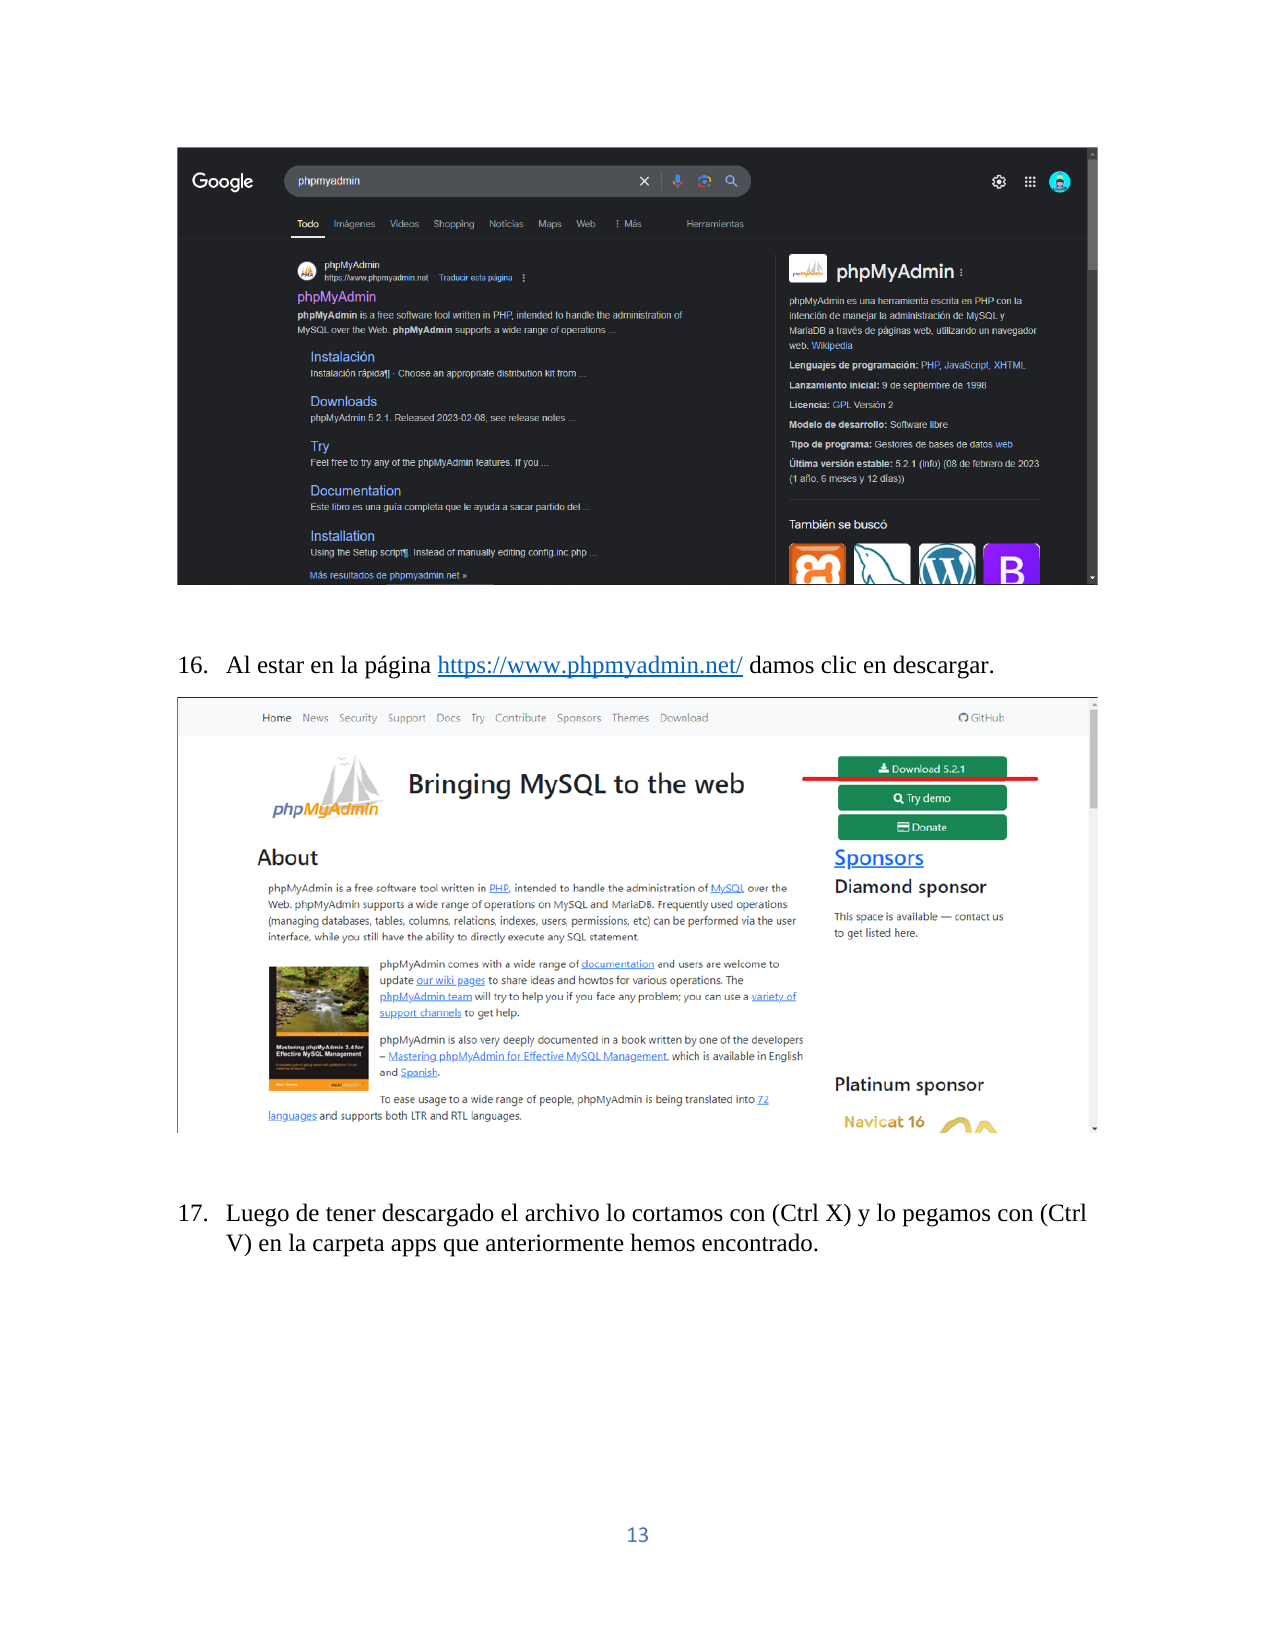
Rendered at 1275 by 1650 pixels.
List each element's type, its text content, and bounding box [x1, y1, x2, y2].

list Al estar en la página https://www.phpmyadmin.net/ damos clic en descargar. [177, 650, 1098, 679]
picture [177, 697, 1098, 1133]
list Luego de tener descargado el archivo lo cortamos con (Ctrl X) y lo pegamos con (Ctrl V) en la carpeta apps que anteriormente hemos encontrado. [177, 1198, 1098, 1257]
picture [177, 147, 1098, 585]
